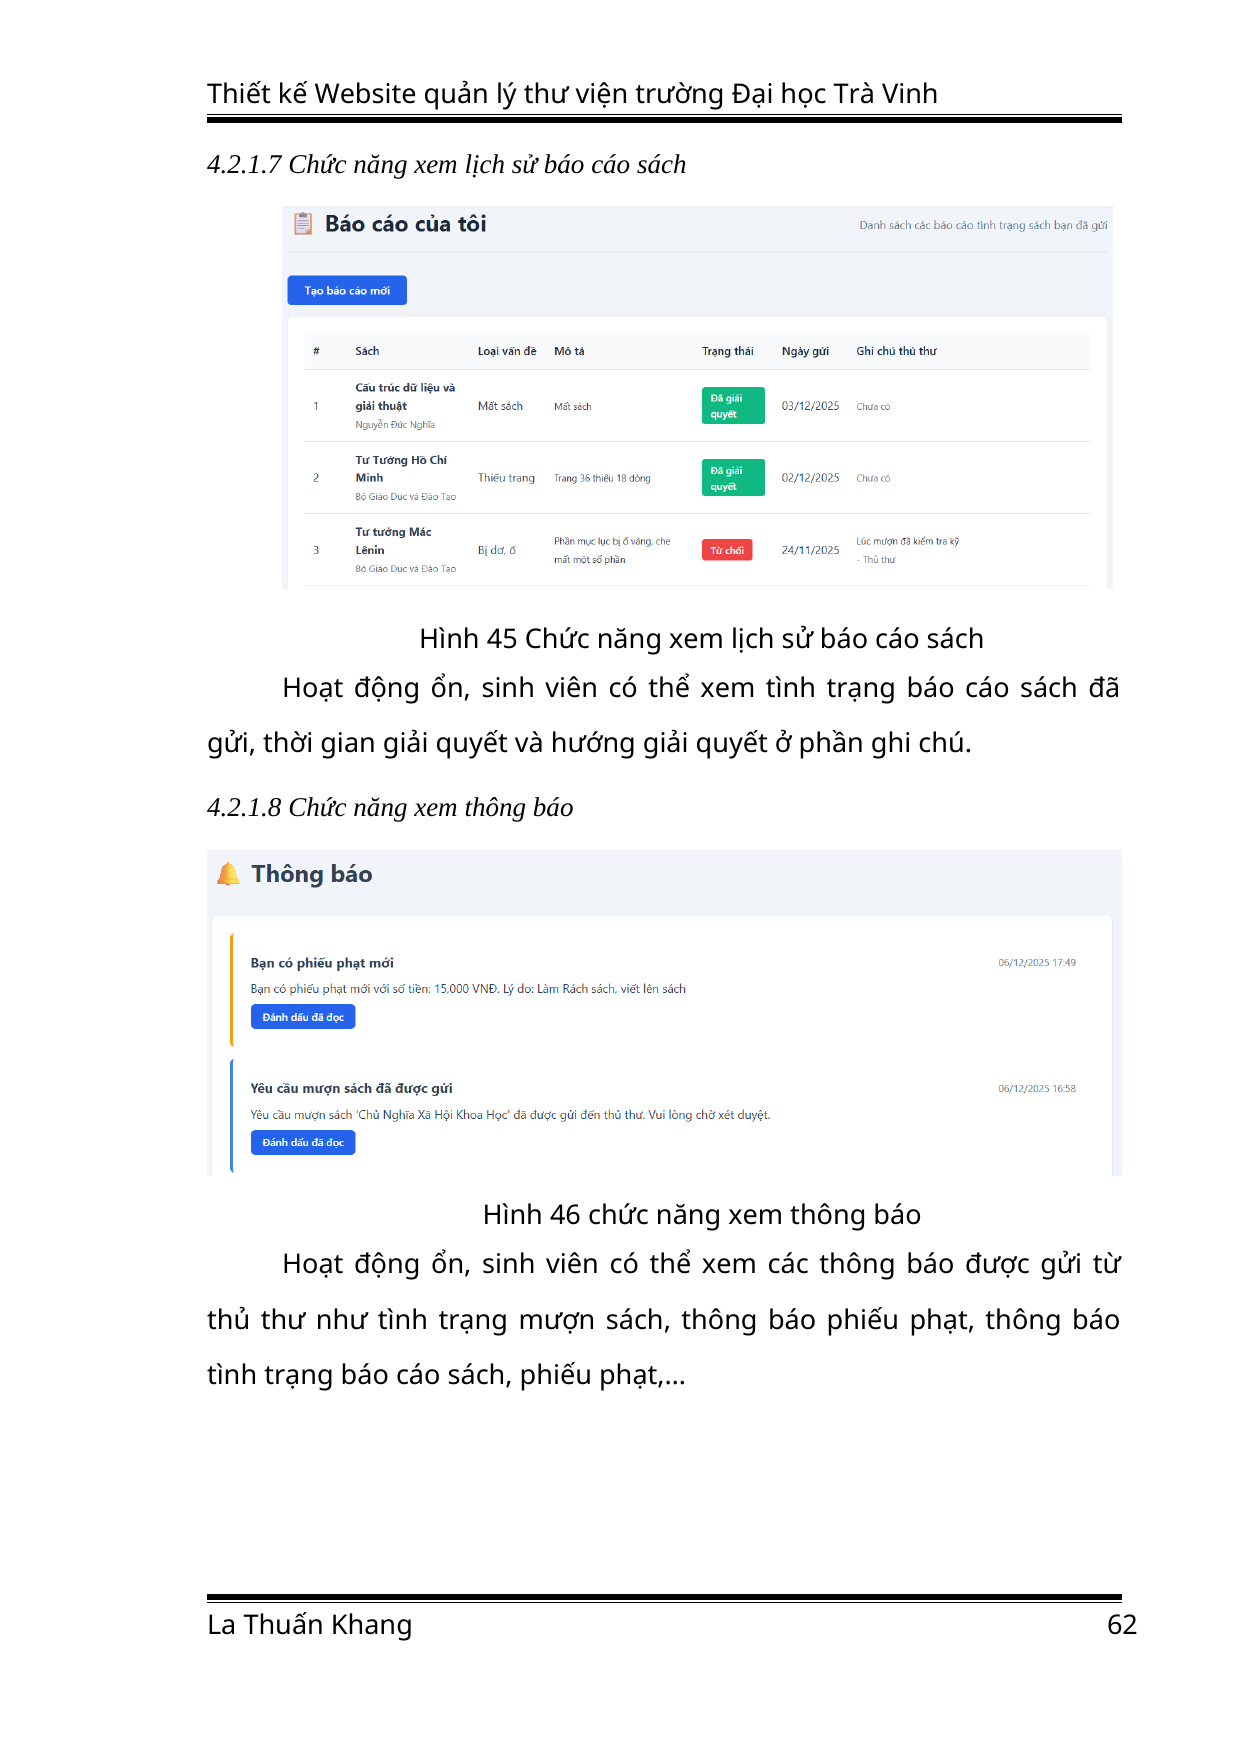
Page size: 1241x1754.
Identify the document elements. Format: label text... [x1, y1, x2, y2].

text Hoạt động ổn, sinh viên có thể xem các thông báo được gửi từ thủ thư như tình trạng mượn sách, thông báo phiếu phạt, thông báo tình trạng báo cáo sách, phiếu phạt,… [207, 1245, 1122, 1392]
text Hoạt động ổn, sinh viên có thể xem tình trạng báo cáo sách đã gửi, thời gian giải quyết và hướng giải quyết ở phần ghi chú. [207, 668, 1122, 761]
picture [281, 206, 1114, 589]
subtitle Chức năng xem lịch sử báo cáo sách [207, 148, 1122, 179]
text Hình 46 chức năng xem thông báo [207, 1196, 1122, 1232]
subtitle Chức năng xem thông báo [207, 792, 1122, 823]
picture [206, 850, 1123, 1176]
text Hình 45 Chức năng xem lịch sử báo cáo sách [207, 619, 1122, 656]
